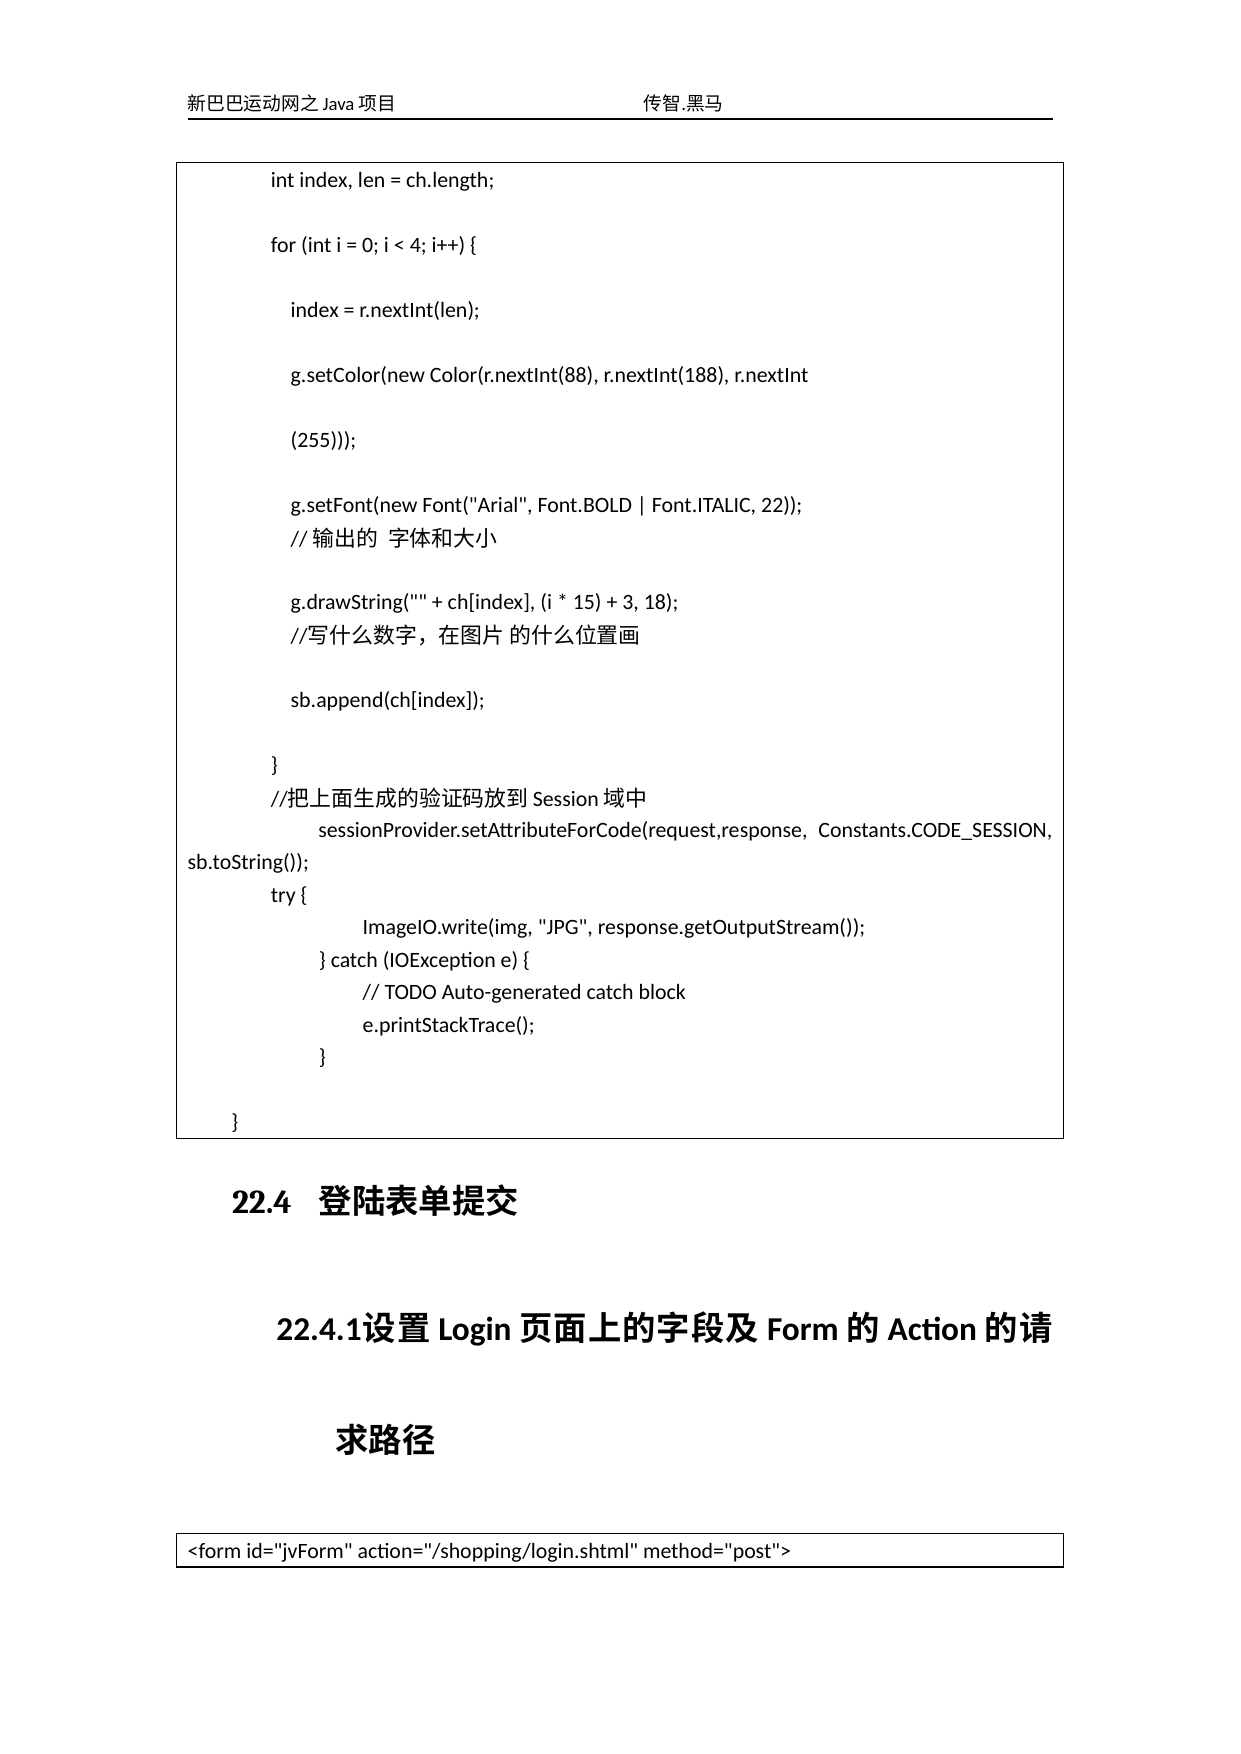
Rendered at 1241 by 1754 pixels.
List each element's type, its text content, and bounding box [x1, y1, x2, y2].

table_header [177, 1534, 1063, 1566]
subtitle 设置Login页面上的字段及Form的Action的请求路径 [276, 1293, 1053, 1471]
subtitle 登陆表单提交 [232, 1166, 1053, 1231]
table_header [177, 163, 1063, 1138]
